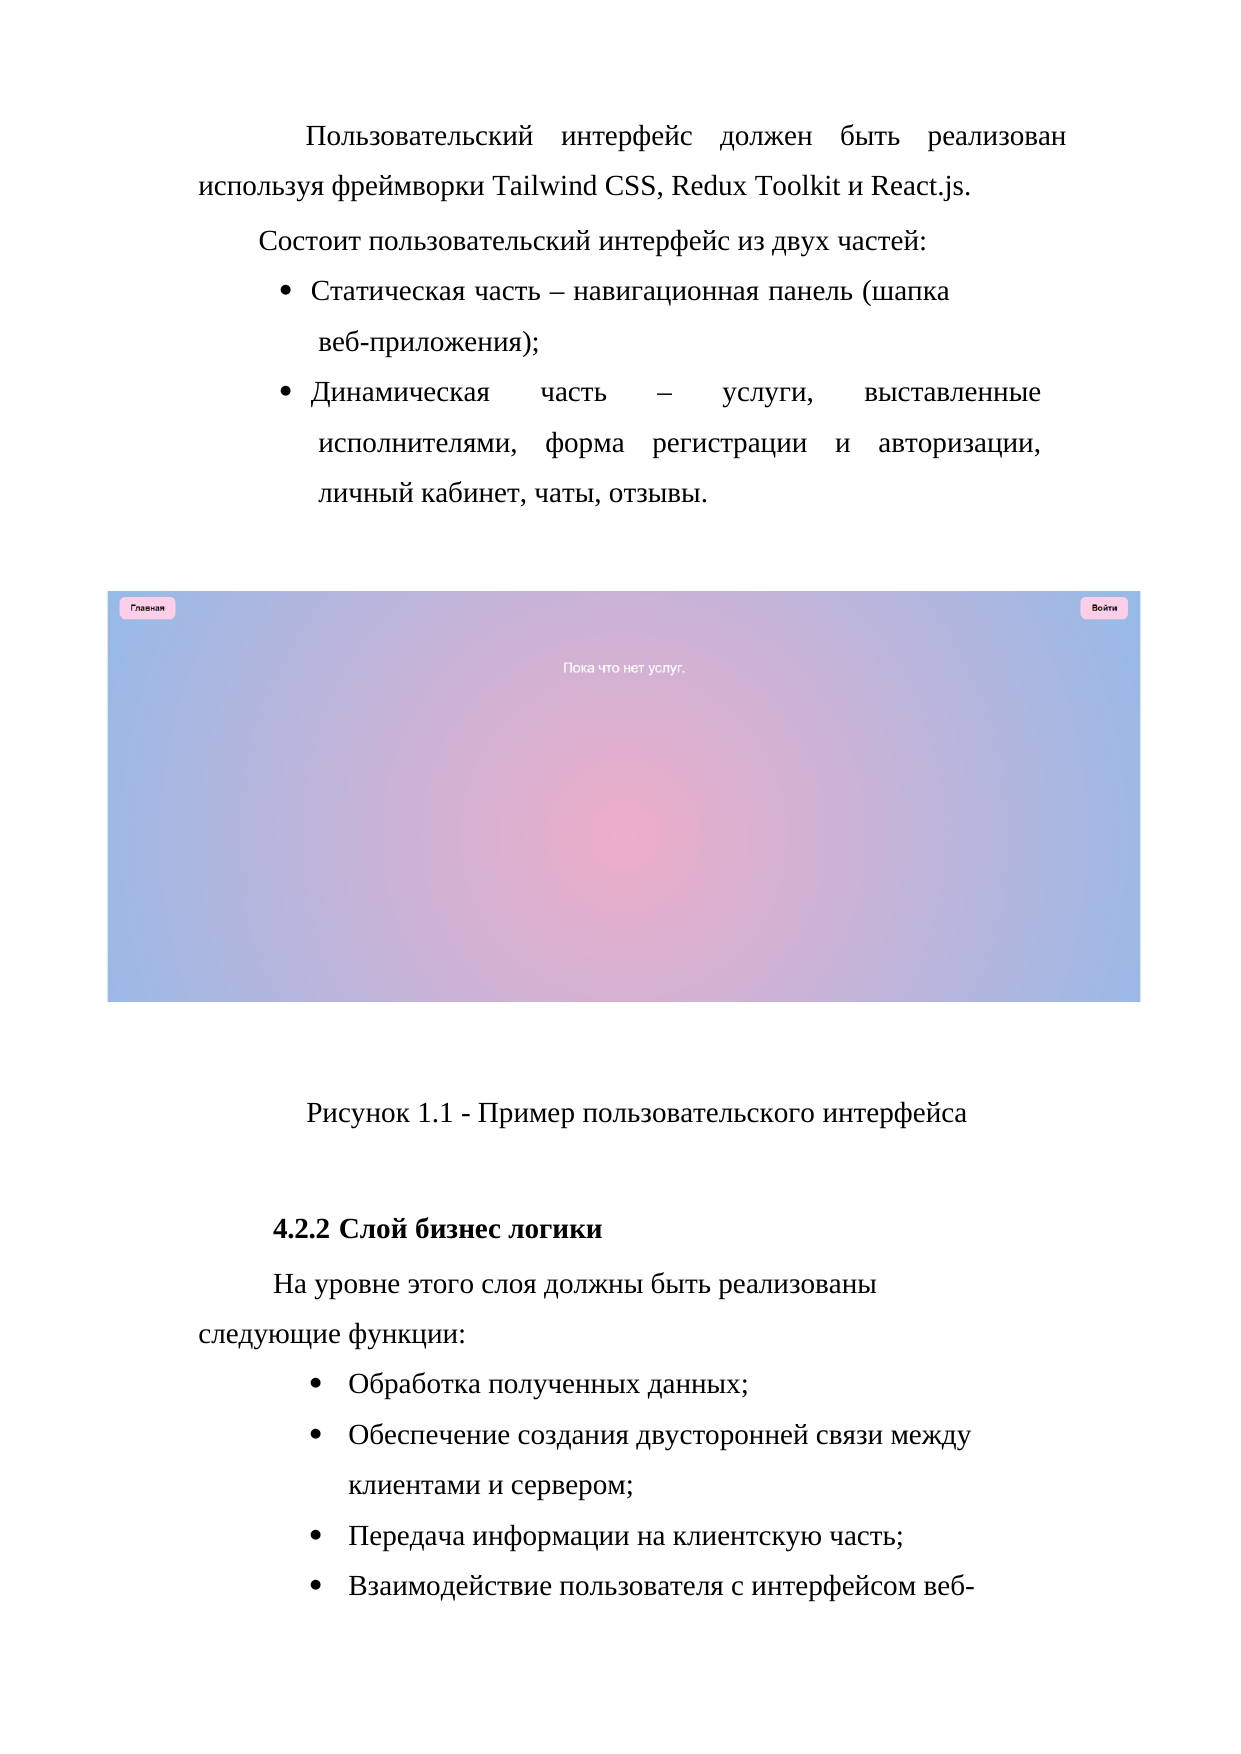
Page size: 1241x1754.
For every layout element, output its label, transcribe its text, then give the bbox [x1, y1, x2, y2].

list Слой бизнес логики [273, 1211, 1152, 1245]
list Обеспечение создания двусторонней связи между клиентами и сервером; [311, 1417, 1067, 1501]
text Состоит пользовательский интерфейс из двух частей: [177, 223, 1067, 257]
text На уровне этого слоя должны быть реализованы следующие функции: [198, 1266, 965, 1350]
list Передача информации на клиентскую часть; [311, 1518, 1067, 1551]
list Статическая часть – навигационная панель (шапка веб-приложения); [281, 273, 951, 357]
text Пользовательский интерфейс должен быть реализован используя фреймворки Tailwind CSS, Redux Toolkit и React.js. [198, 118, 1067, 202]
picture [106, 591, 1139, 1001]
list Обработка полученных данных; [311, 1367, 1067, 1400]
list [311, 1568, 1067, 1602]
list Динамическая часть – услуги, выставленные исполнителями, форма регистрации и авторизации, личный кабинет, чаты, отзывы. [281, 374, 1042, 509]
text Рисунок 1.1 - Пример пользовательского интерфейса [242, 1001, 1031, 1129]
